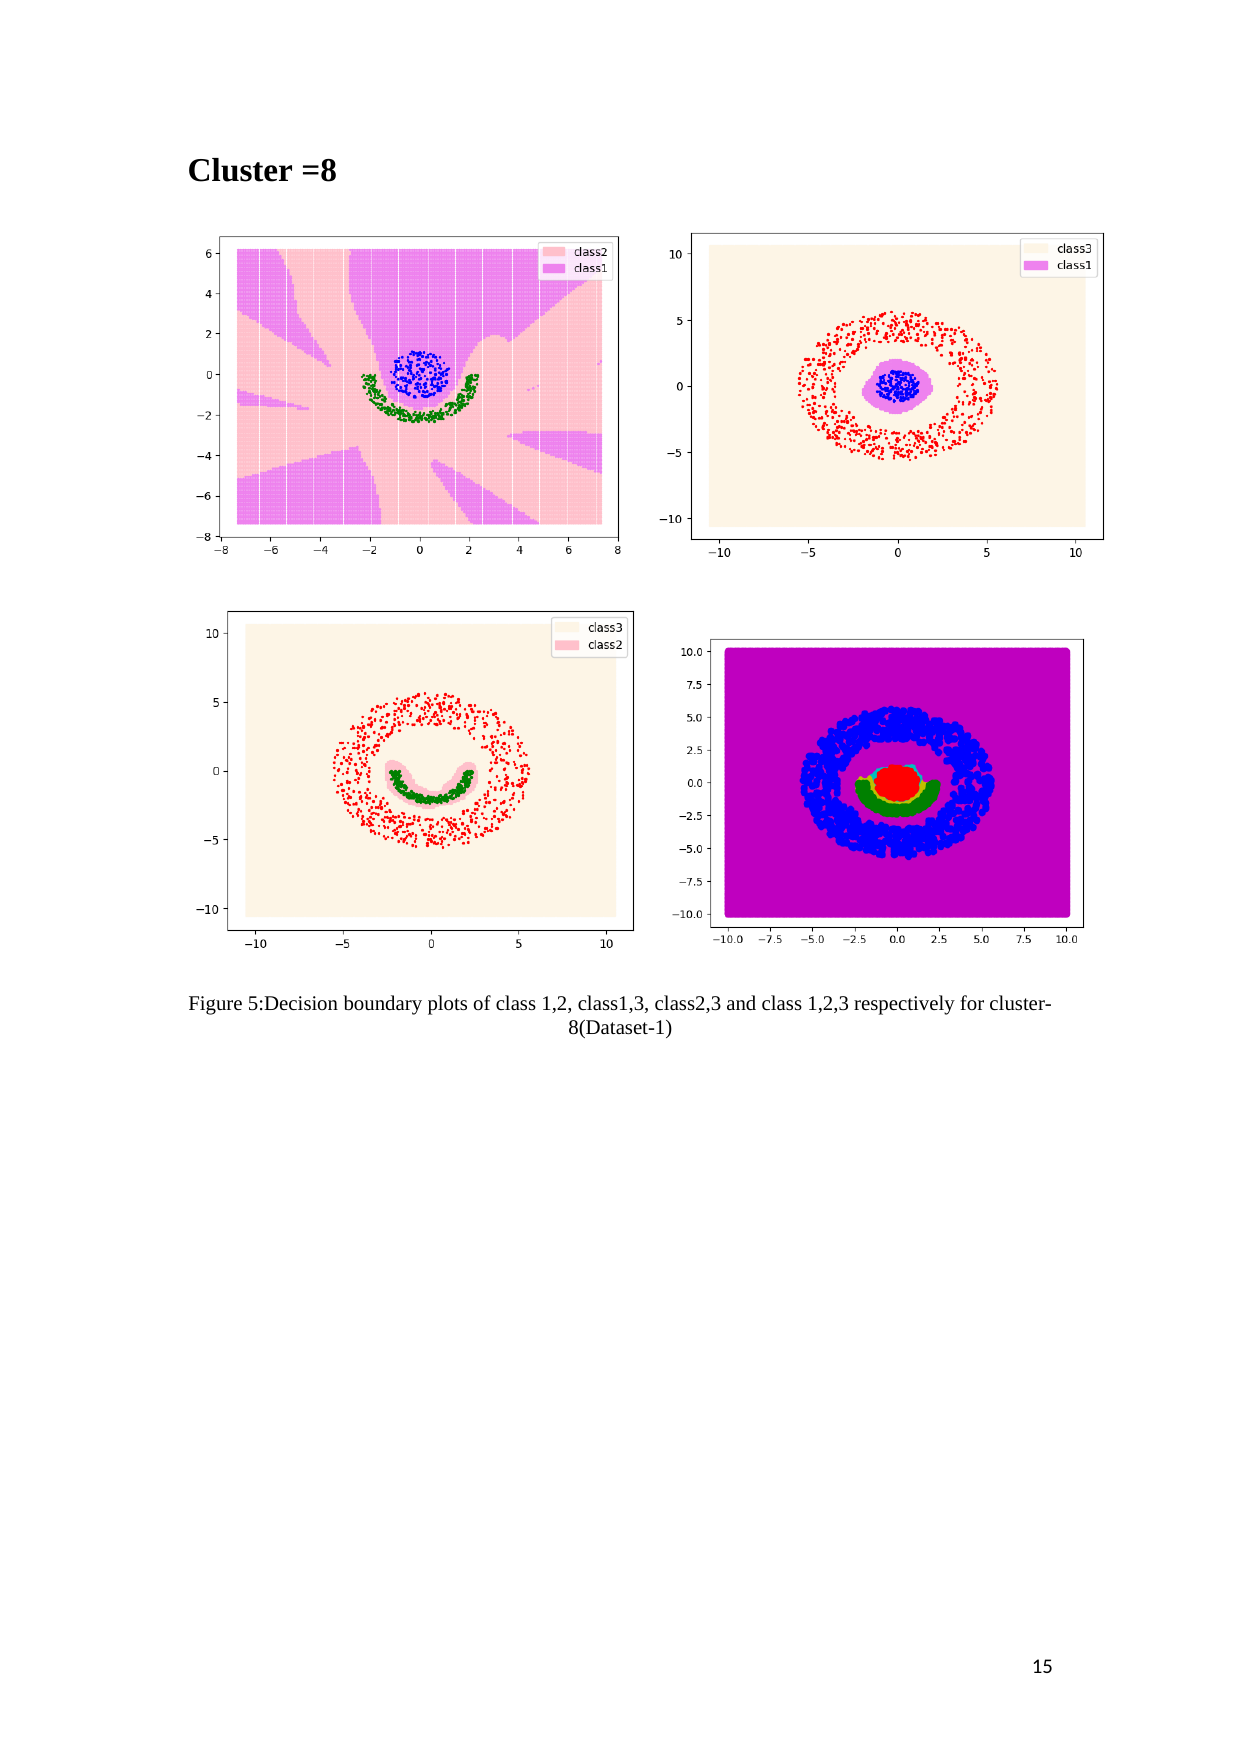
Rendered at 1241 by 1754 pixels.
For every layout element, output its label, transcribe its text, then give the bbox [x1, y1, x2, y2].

picture [187, 602, 639, 959]
subtitle Cluster =8 [187, 150, 1053, 188]
table_header [176, 221, 639, 594]
table_cell [639, 595, 1112, 991]
picture [650, 594, 1112, 967]
table_cell [176, 595, 639, 991]
picture [650, 224, 1110, 567]
text Figure 5:Decision boundary plots of class 1,2, class1,3, class2,3 and class 1,2,3 respectively for cluster-8(Dataset-1) [187, 991, 1053, 1039]
table_header [639, 221, 1112, 594]
picture [187, 228, 629, 564]
